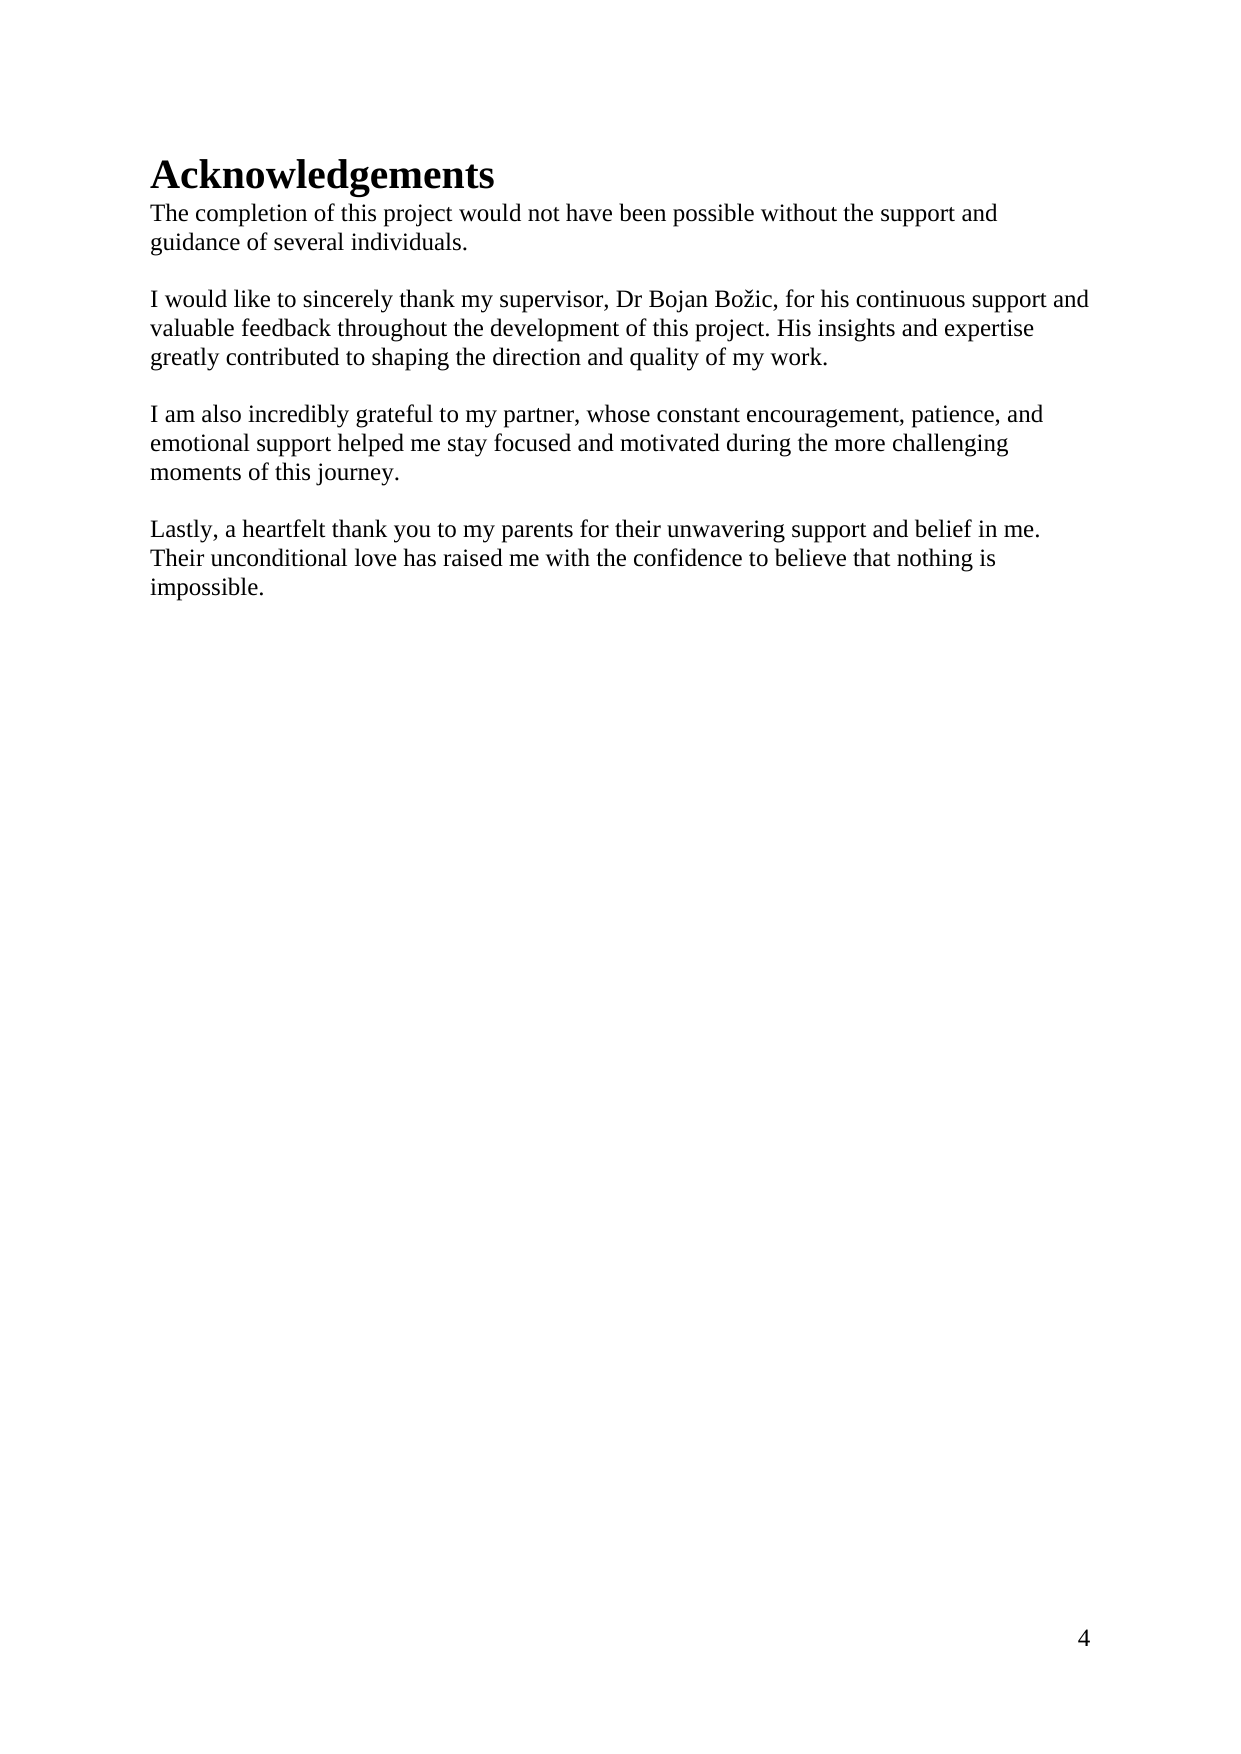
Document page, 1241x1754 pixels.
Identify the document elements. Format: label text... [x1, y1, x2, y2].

subtitle I am also incredibly grateful to my partner, whose constant encouragement, patience, and emotional support helped me stay focused and motivated during the more challenging moments of this journey. [150, 399, 1090, 485]
subtitle The completion of this project would not have been possible without the support and guidance of several individuals. [150, 198, 1090, 255]
subtitle Lastly, a heartfelt thank you to my parents for their unwavering support and belief in me. Their unconditional love has raised me with the confidence to believe that nothing is impossible. [150, 514, 1090, 600]
subtitle Acknowledgements [150, 150, 1090, 198]
subtitle I would like to sincerely thank my supervisor, Dr Bojan Božic, for his continuous support and valuable feedback throughout the development of this project. His insights and expertise greatly contributed to shaping the direction and quality of my work. [150, 284, 1090, 370]
